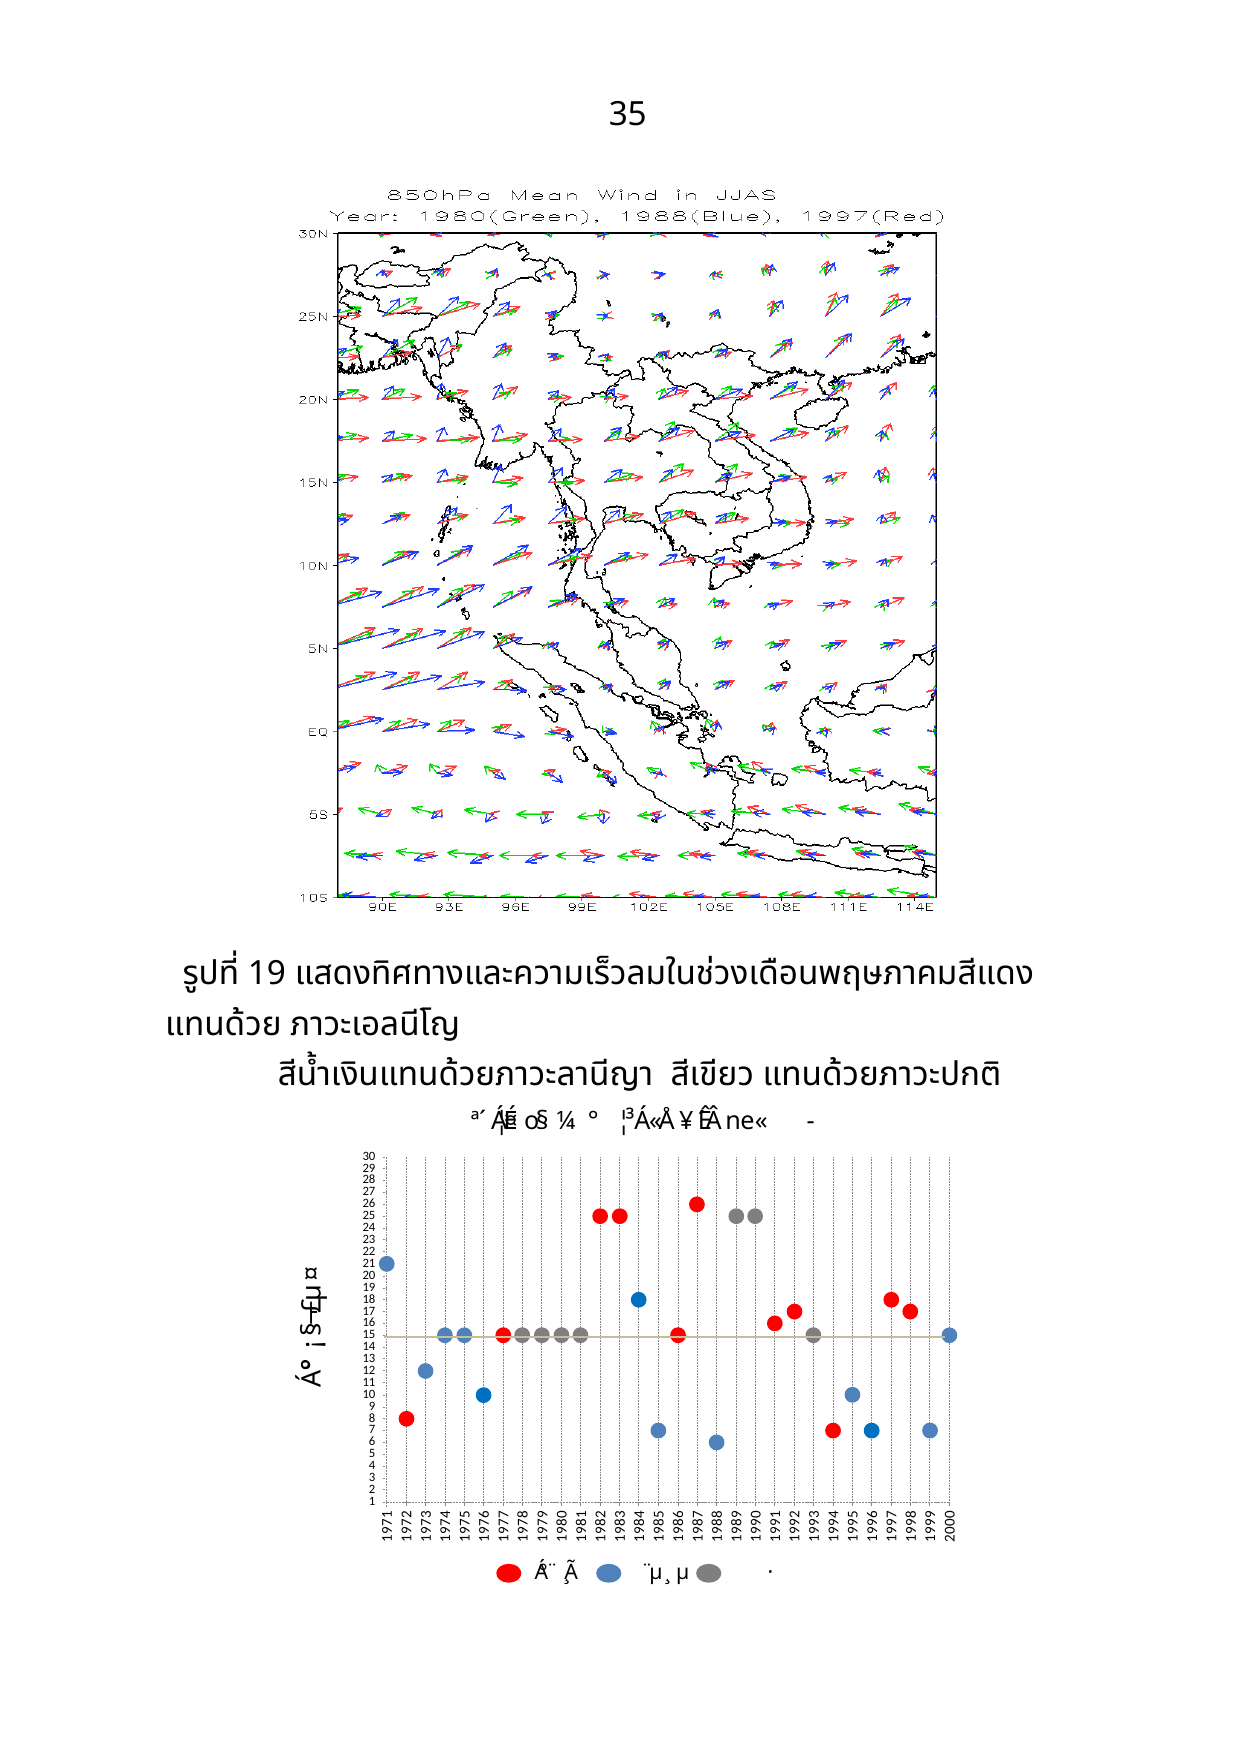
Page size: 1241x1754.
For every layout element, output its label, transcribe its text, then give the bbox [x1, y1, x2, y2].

text รูปที่ 19 แสดงทิศทางและความเร็วลมในช่วงเดือนพฤษภาคมสีแดง แทนด้วย ภาวะเอลนีโญ [165, 949, 1090, 1050]
text สีน้ำเงินแทนด้วยภาวะลานีญา สีเขียว แทนด้วยภาวะปกติ [165, 1050, 1090, 1100]
picture [282, 180, 973, 949]
